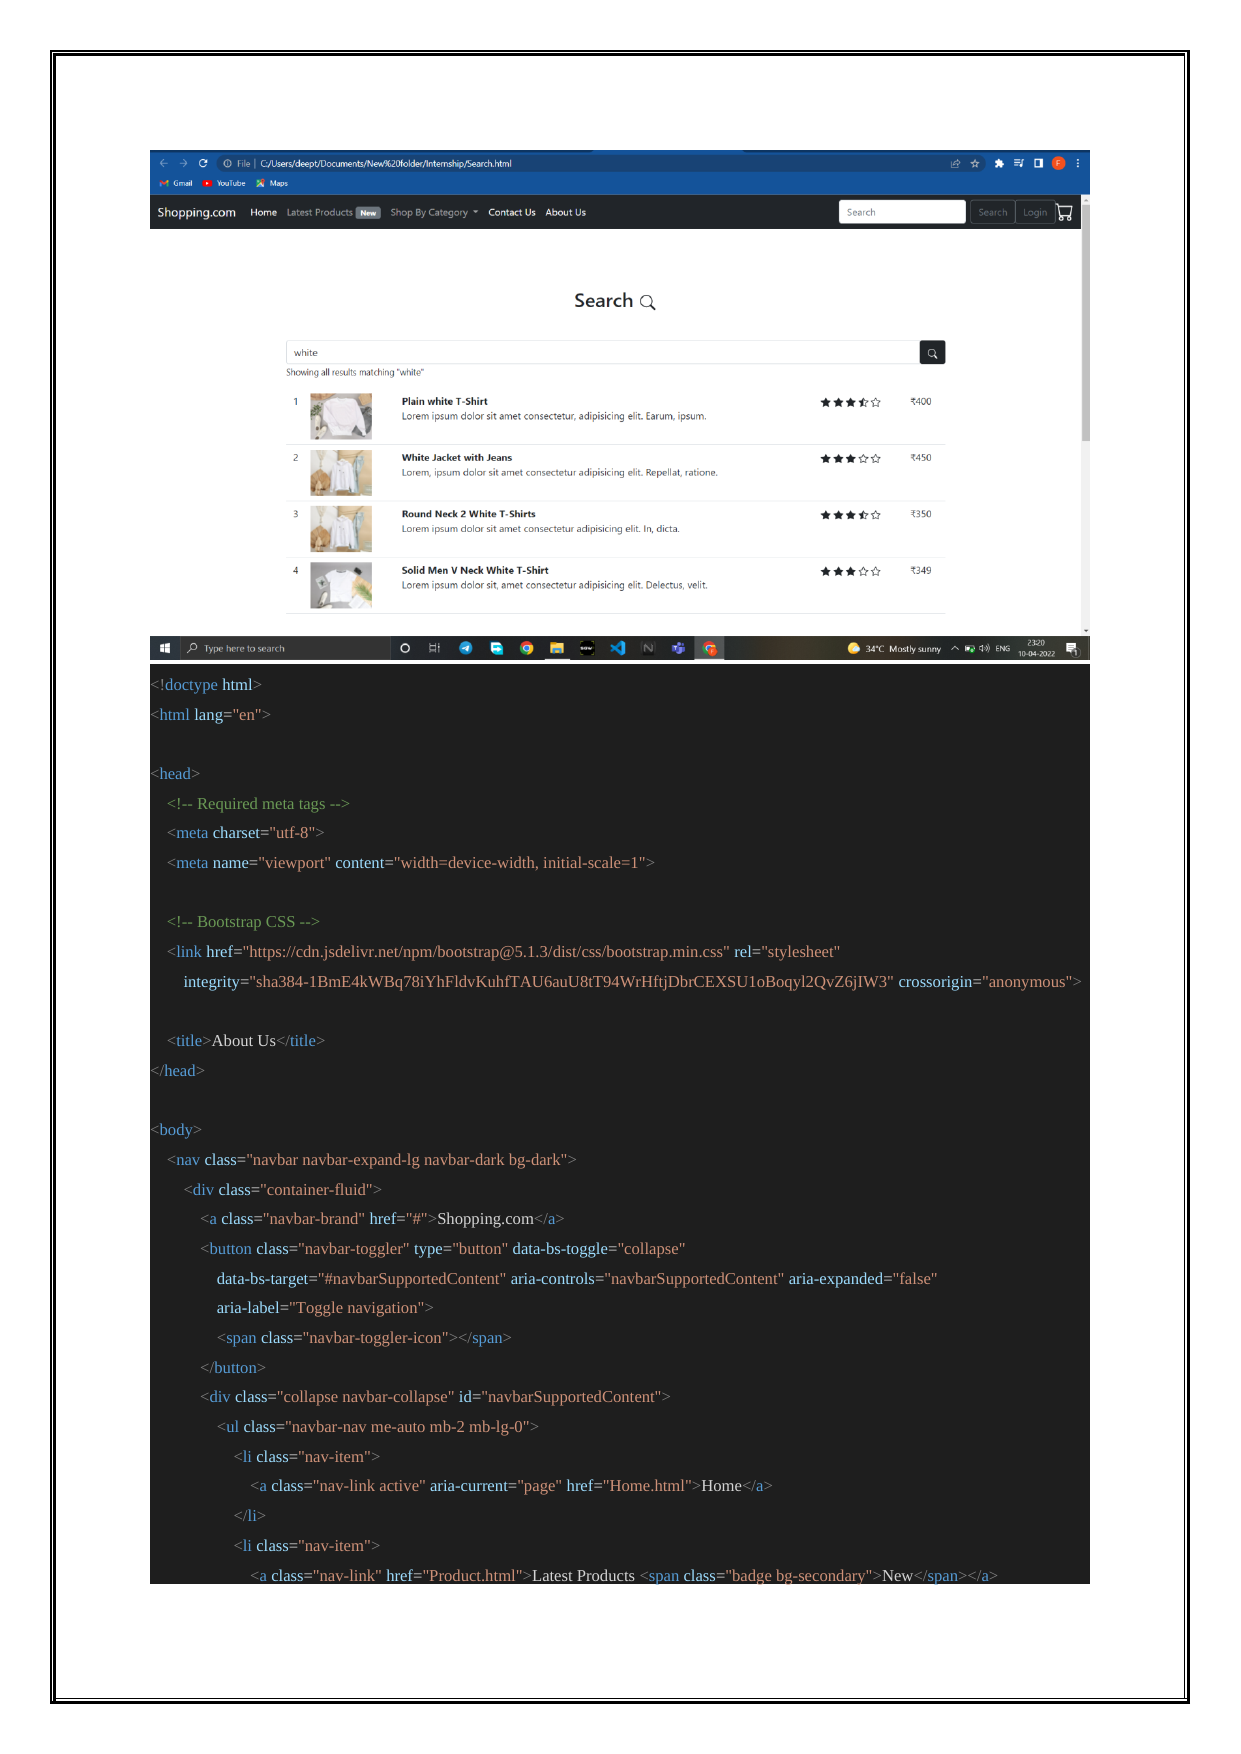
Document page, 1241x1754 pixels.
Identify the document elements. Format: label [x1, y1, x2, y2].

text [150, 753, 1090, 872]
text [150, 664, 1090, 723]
picture [150, 150, 1090, 660]
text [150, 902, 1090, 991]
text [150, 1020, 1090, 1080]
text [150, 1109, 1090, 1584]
